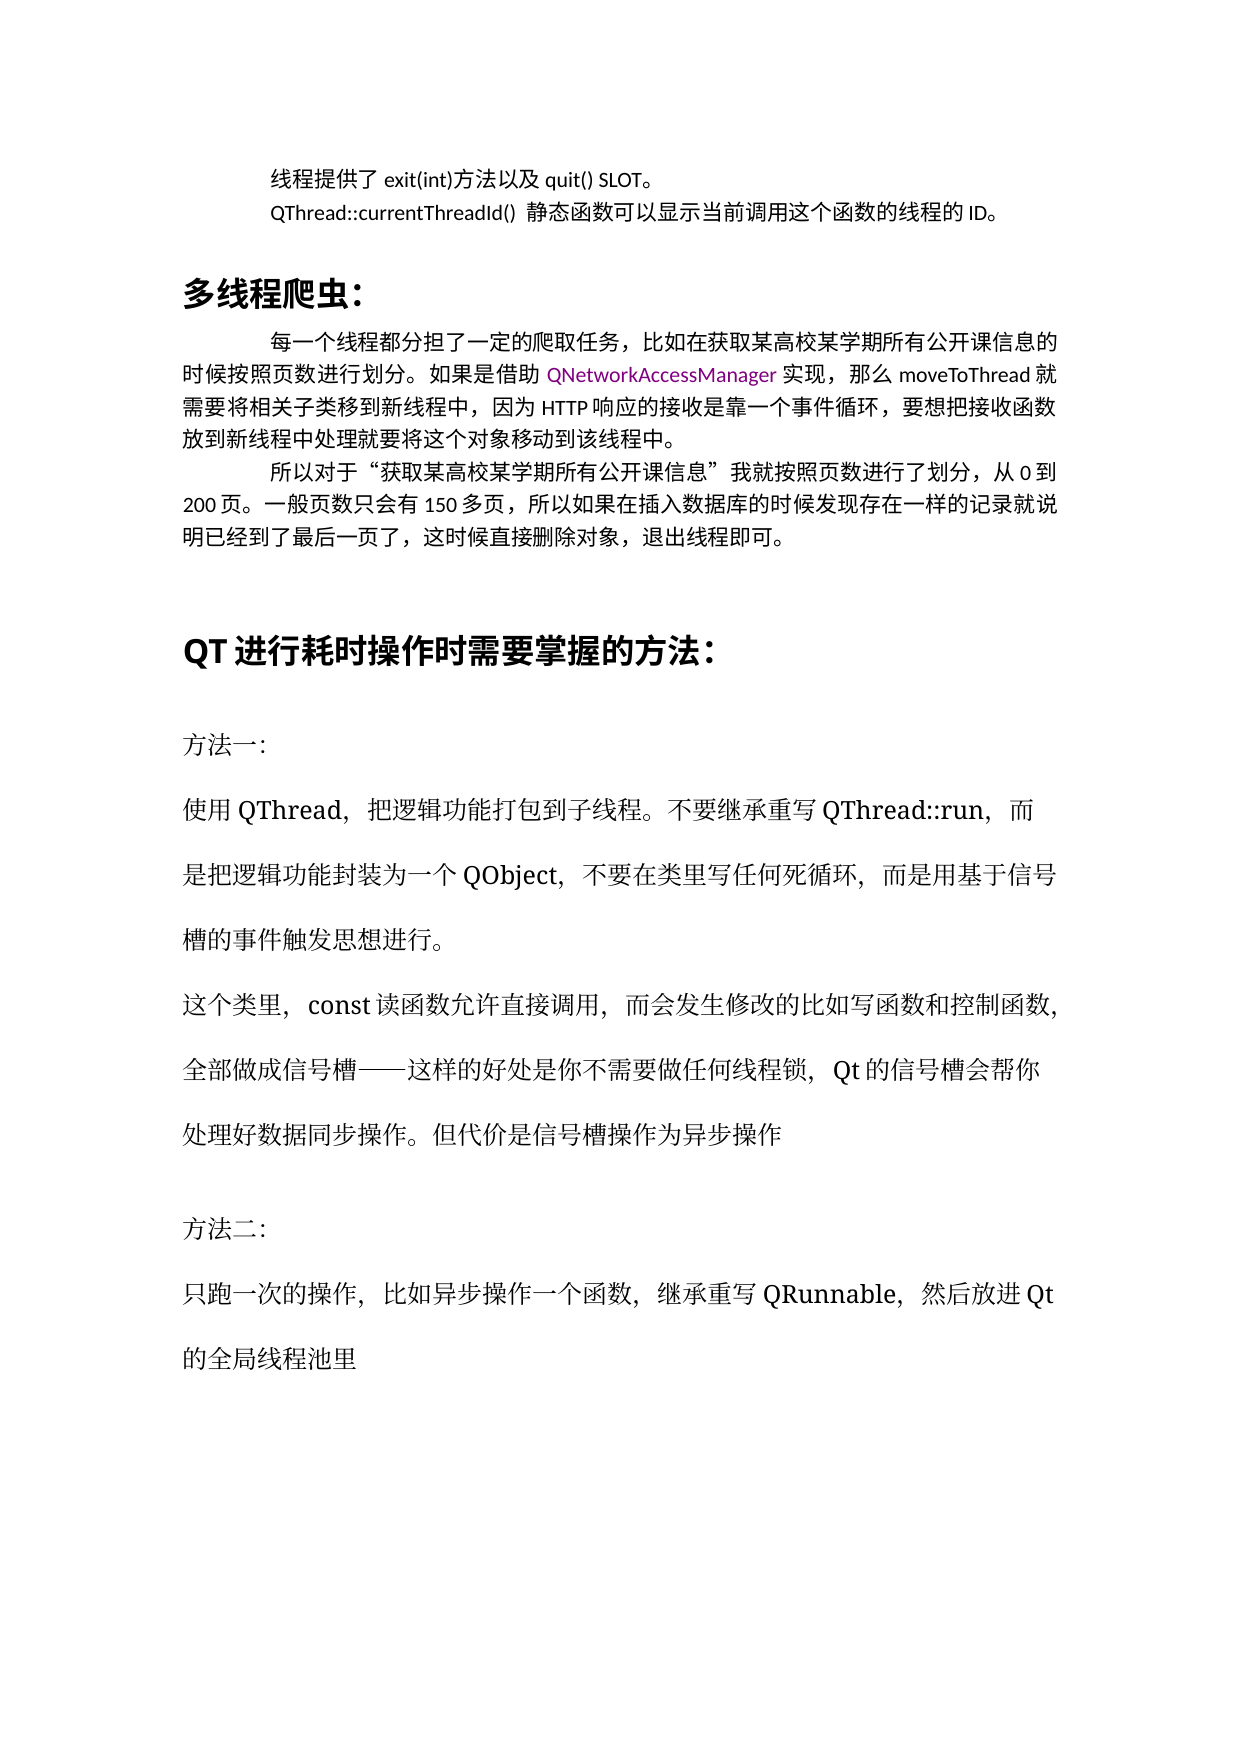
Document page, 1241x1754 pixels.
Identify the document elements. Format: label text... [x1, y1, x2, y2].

text QThread::currentThreadId() 静态函数可以显示当前调用这个函数的线程的ID。 [226, 194, 1058, 227]
text 方法二： 只跑一次的操作，比如异步操作一个函数，继承重写QRunnable，然后放进Qt的全局线程池里 [183, 1195, 1058, 1390]
text 线程提供了exit(int)方法以及quit() SLOT。 [226, 162, 1058, 194]
text 所以对于“获取某高校某学期所有公开课信息”我就按照页数进行了划分，从0到200页。一般页数只会有150多页，所以如果在插入数据库的时候发现存在一样的记录就说明已经到了最后一页了，这时候直接删除对象，退出线程即可。 [183, 454, 1058, 552]
text 方法一： 使用QThread，把逻辑功能打包到子线程。不要继承重写QThread::run，而是把逻辑功能封装为一个QObject，不要在类里写任何死循环，而是用基于信号槽的事件触发思想进行。 这个类里，const读函数允许直接调用，而会发生修改的比如写函数和控制函数，全部做成信号槽——这样的好处是你不需要做任何线程锁，Qt的信号槽会帮你处理好数据同步操作。但代价是信号槽操作为异步操作 [183, 711, 1058, 1166]
text QT进行耗时操作时需要掌握的方法： [183, 617, 1058, 682]
text 多线程爬虫： 每一个线程都分担了一定的爬取任务，比如在获取某高校某学期所有公开课信息的时候按照页数进行划分。如果是借助QNetworkAccessManager实现，那么moveToThread就需要将相关子类移到新线程中，因为HTTP响应的接收是靠一个事件循环，要想把接收函数放到新线程中处理就要将这个对象移动到该线程中。 [183, 259, 1058, 454]
